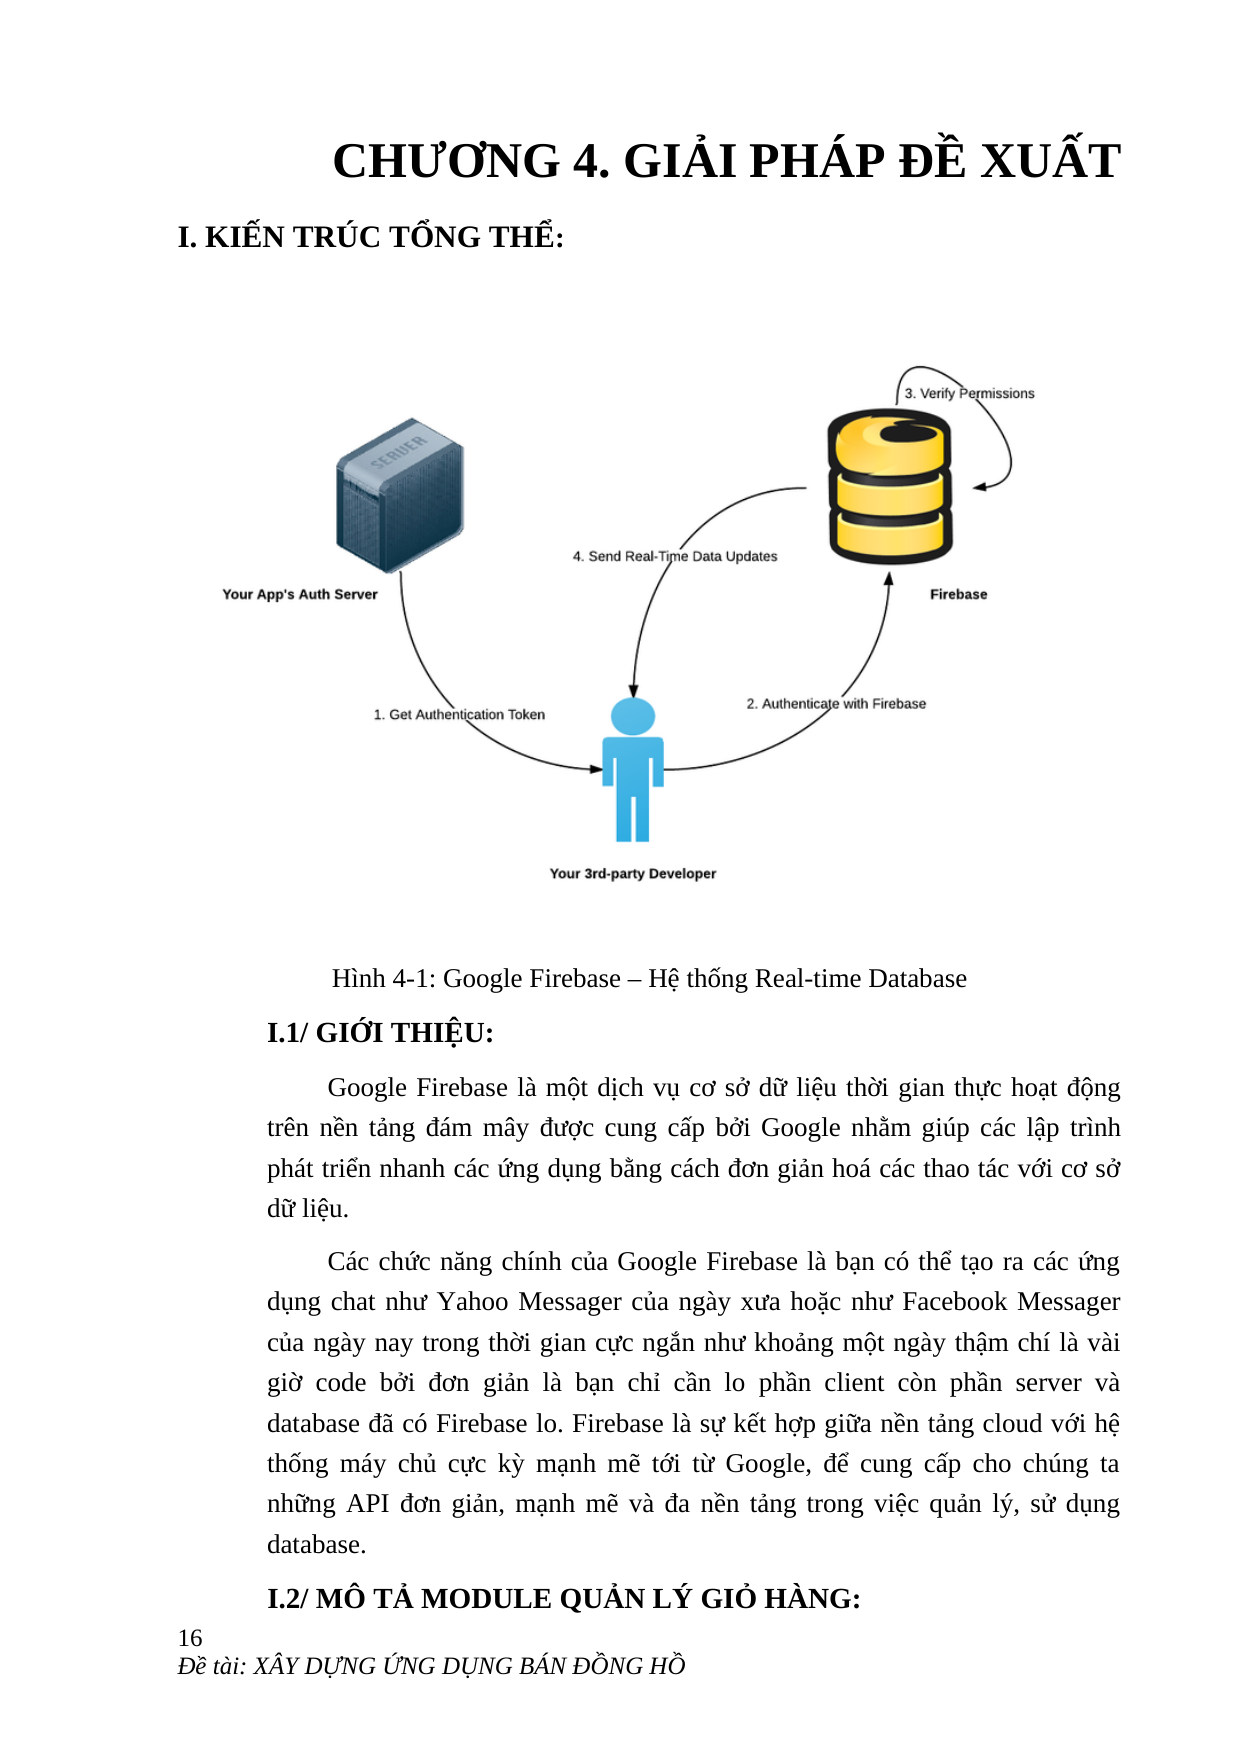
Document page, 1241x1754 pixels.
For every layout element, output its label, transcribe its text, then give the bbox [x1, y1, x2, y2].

text Các chức năng chính của Google Firebase là bạn có thể tạo ra các ứng dụng chat như Yahoo Messager của ngày xưa hoặc như Facebook Messager của ngày nay trong thời gian cực ngắn như khoảng một ngày thậm chí là vài giờ code bởi đơn giản là bạn chỉ cần lo phần client còn phần server và database đã có Firebase lo. Firebase là sự kết hợp giữa nền tảng cloud với hệ thống máy chủ cực kỳ mạnh mẽ tới từ Google, để cung cấp cho chúng ta những API đơn giản, mạnh mẽ và đa nền tảng trong việc quản lý, sử dụng database. [267, 1245, 1122, 1559]
text I. KIẾN TRÚC TỔNG THỂ: [177, 218, 1122, 254]
text I.1/ GIỚI THIỆU: [177, 1015, 1122, 1048]
text CHƯƠNG 4. GIẢI PHÁP ĐỀ XUẤT [177, 131, 1122, 188]
text Google Firebase là một dịch vụ cơ sở dữ liệu thời gian thực hoạt động trên nền tảng đám mây được cung cấp bởi Google nhằm giúp các lập trình phát triển nhanh các ứng dụng bằng cách đơn giản hoá các thao tác với cơ sở dữ liệu. [267, 1071, 1122, 1223]
text I.2/ MÔ TẢ MODULE QUẢN LÝ GIỎ HÀNG: [267, 1581, 1122, 1614]
picture [176, 256, 1121, 930]
